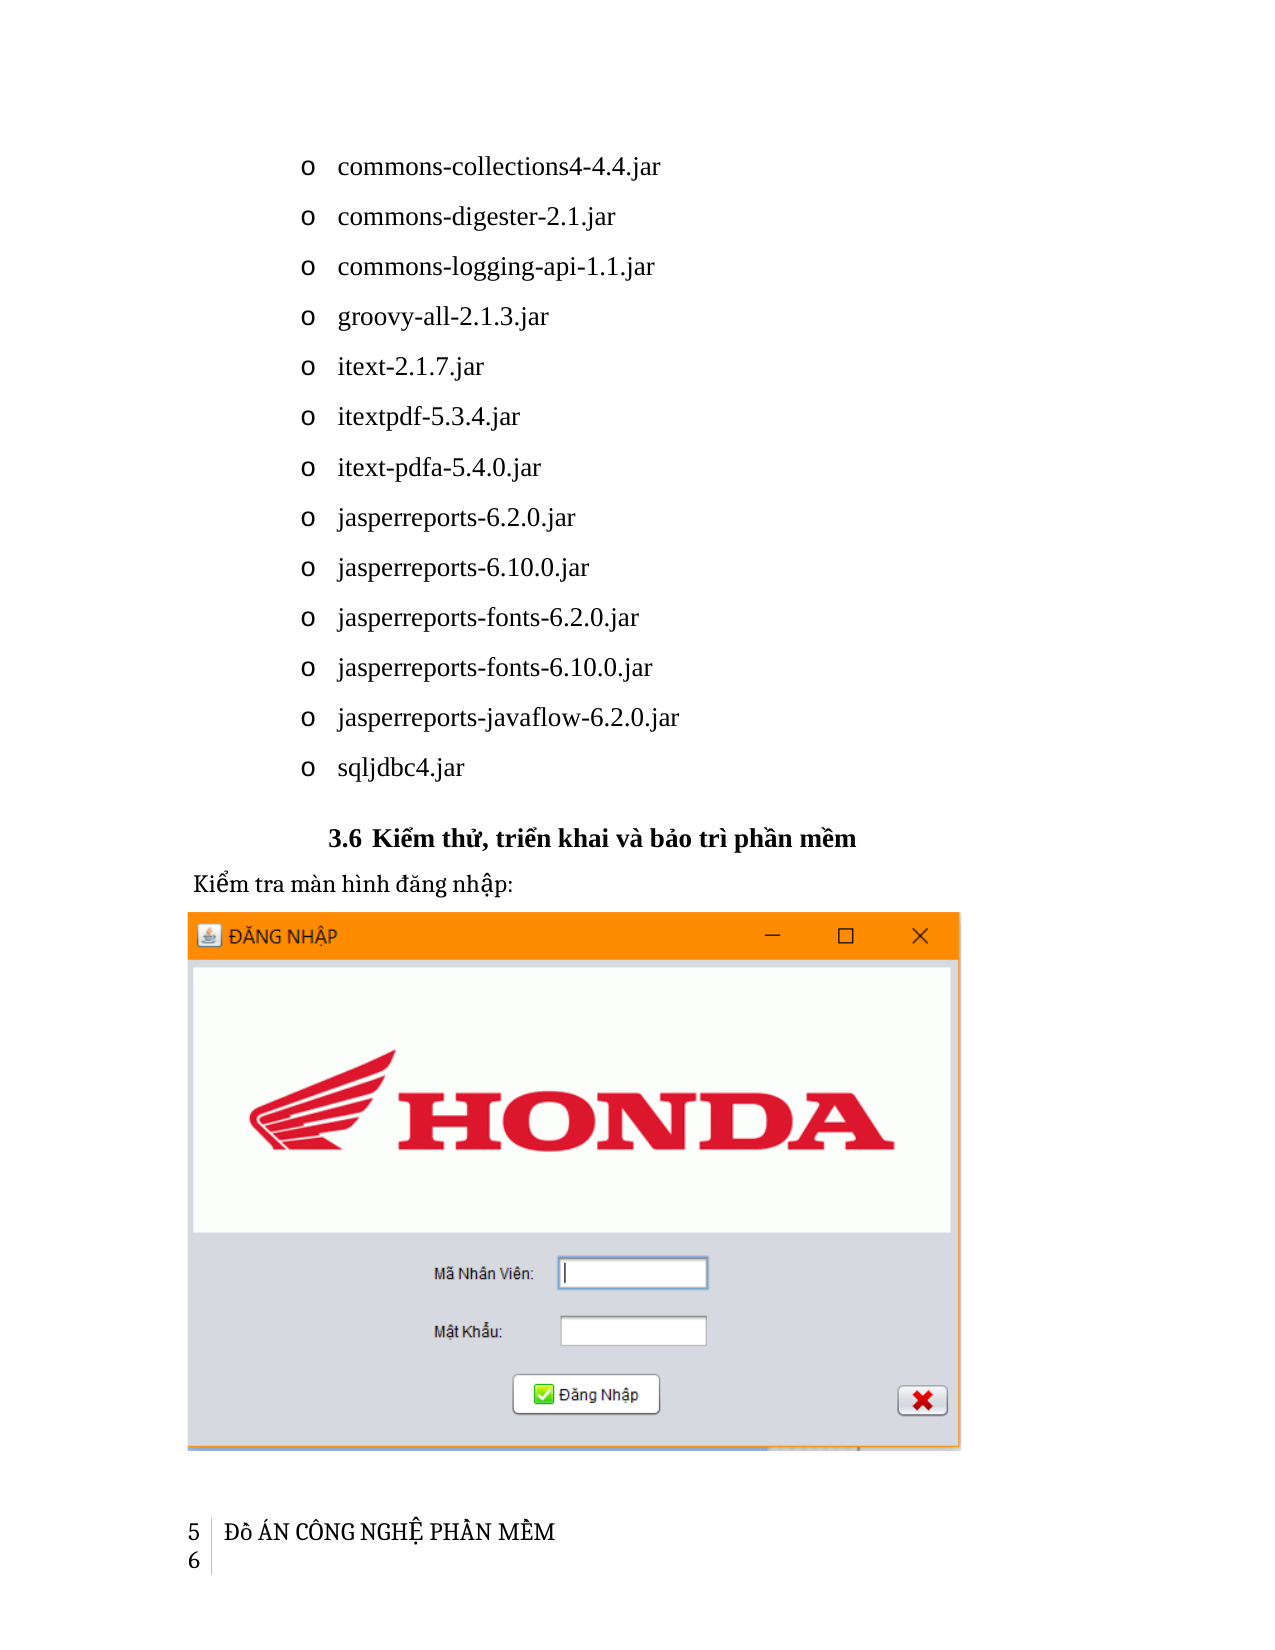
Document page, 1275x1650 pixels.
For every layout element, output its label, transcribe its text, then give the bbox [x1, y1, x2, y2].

list itext-pdfa-5.4.0.jar [300, 451, 1087, 484]
list commons-logging-api-1.1.jar [300, 250, 1087, 284]
text Kiểm tra màn hình đăng nhập: [187, 870, 1087, 898]
list itext-2.1.7.jar [300, 350, 1087, 384]
picture [187, 912, 962, 1451]
list commons-digester-2.1.jar [300, 200, 1087, 233]
subtitle Kiểm thử, triển khai và bảo trì phần mềm [328, 822, 1087, 853]
list commons-collections4-4.4.jar [300, 150, 1087, 183]
list jasperreports-fonts-6.10.0.jar [300, 651, 1087, 684]
list itextpdf-5.3.4.jar [300, 401, 1087, 434]
list jasperreports-6.2.0.jar [300, 501, 1087, 534]
list groovy-all-2.1.3.jar [300, 300, 1087, 334]
list sqljdbc4.jar [300, 751, 1087, 785]
list jasperreports-javaflow-6.2.0.jar [300, 701, 1087, 734]
list jasperreports-fonts-6.2.0.jar [300, 601, 1087, 634]
list jasperreports-6.10.0.jar [300, 551, 1087, 584]
